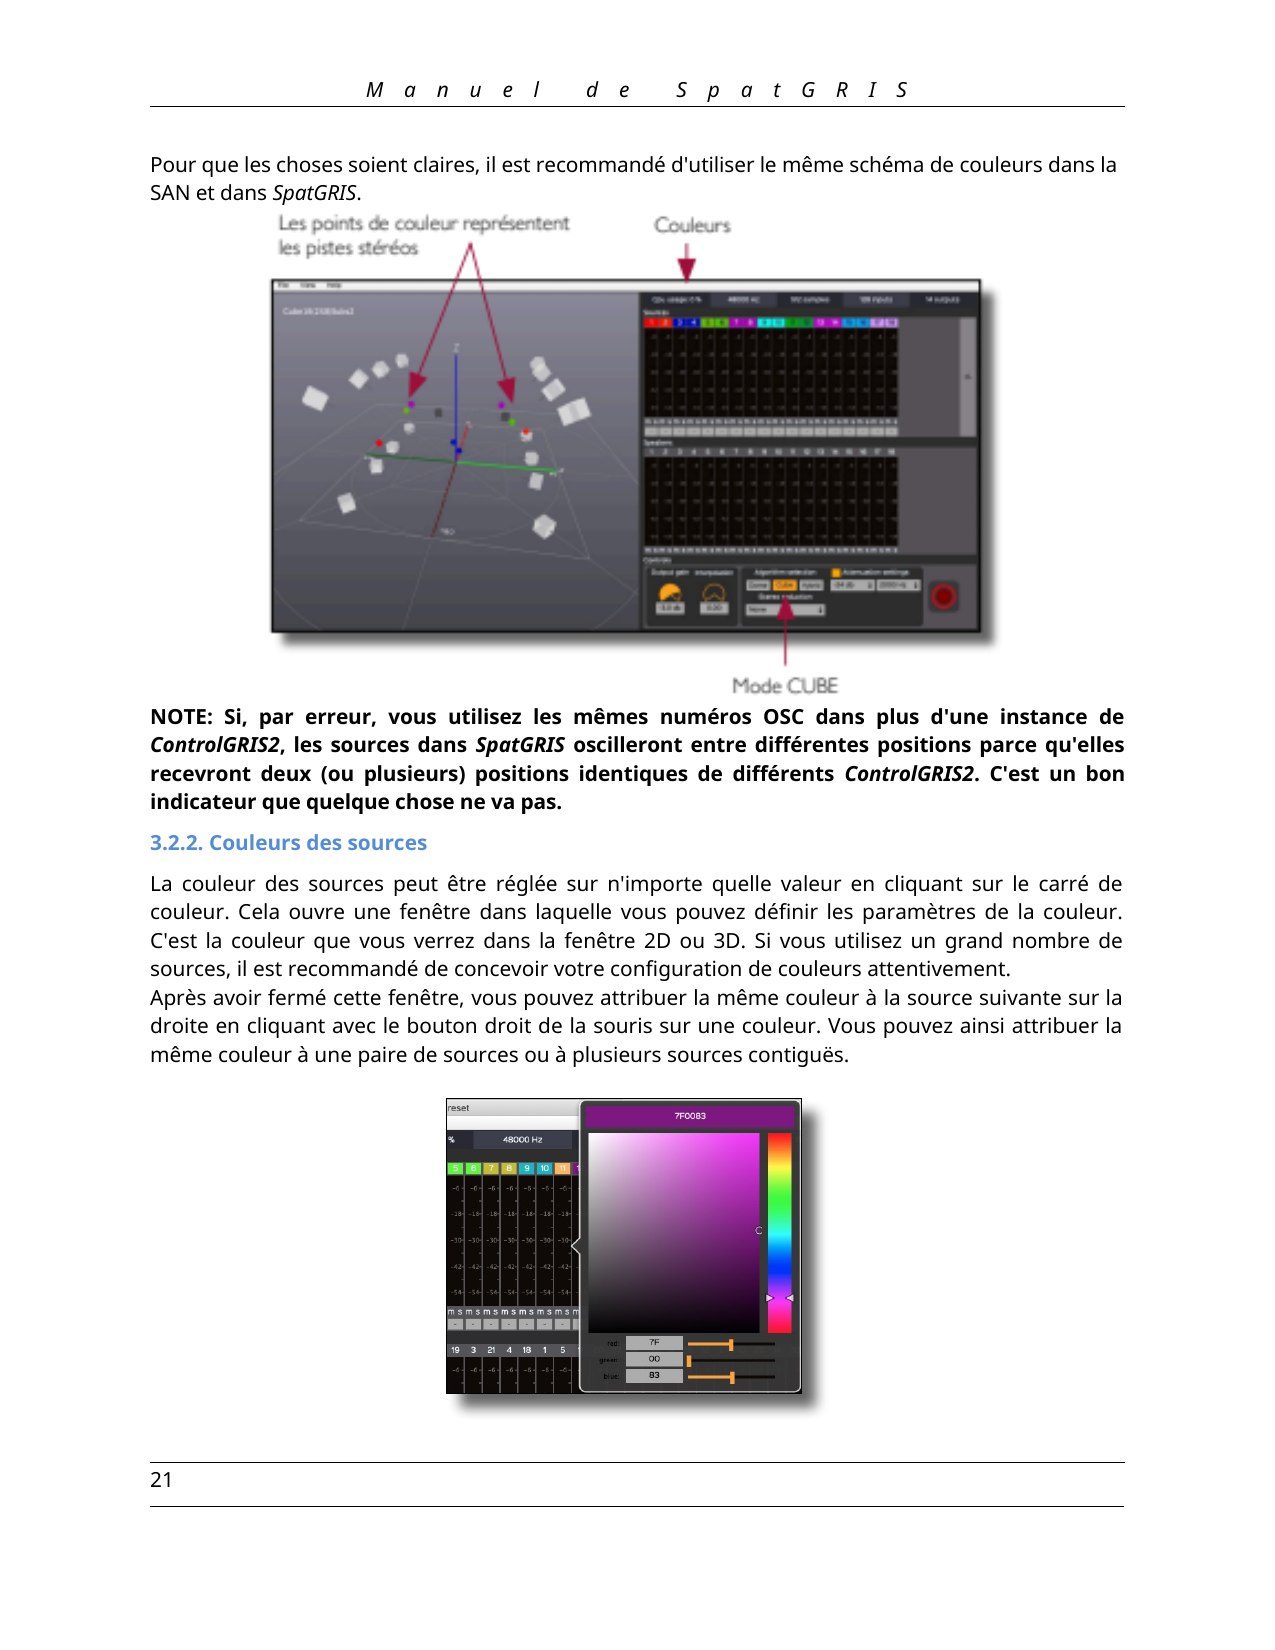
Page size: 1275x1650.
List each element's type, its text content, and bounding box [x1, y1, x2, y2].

text La couleur des sources peut être réglée sur n'importe quelle valeur en cliquant sur le carré de couleur. Cela ouvre une fenêtre dans laquelle vous pouvez définir les paramètres de la couleur. C'est la couleur que vous verrez dans la fenêtre 2D ou 3D. Si vous utilisez un grand nombre de sources, il est recommandé de concevoir votre configuration de couleurs attentivement. [150, 869, 1125, 983]
subtitle 3.2.2. Couleurs des sources [150, 828, 1125, 857]
text Pour que les choses soient claires, il est recommandé d'utiliser le même schéma de couleurs dans la SAN et dans SpatGRIS. [150, 150, 1125, 207]
picture [447, 1099, 801, 1393]
text Après avoir fermé cette fenêtre, vous pouvez attribuer la même couleur à la source suivante sur la droite en cliquant avec le bouton droit de la souris sur une couleur. Vous pouvez ainsi attribuer la même couleur à une paire de sources ou à plusieurs sources contiguës. [150, 983, 1125, 1068]
text NOTE: Si, par erreur, vous utilisez les mêmes numéros OSC dans plus d'une instance de ControlGRIS2, les sources dans SpatGRIS oscilleront entre différentes positions parce qu'elles recevront deux (ou plusieurs) positions identiques de différents ControlGRIS2. C'est un bon indicateur que quelque chose ne va pas. [150, 702, 1125, 816]
